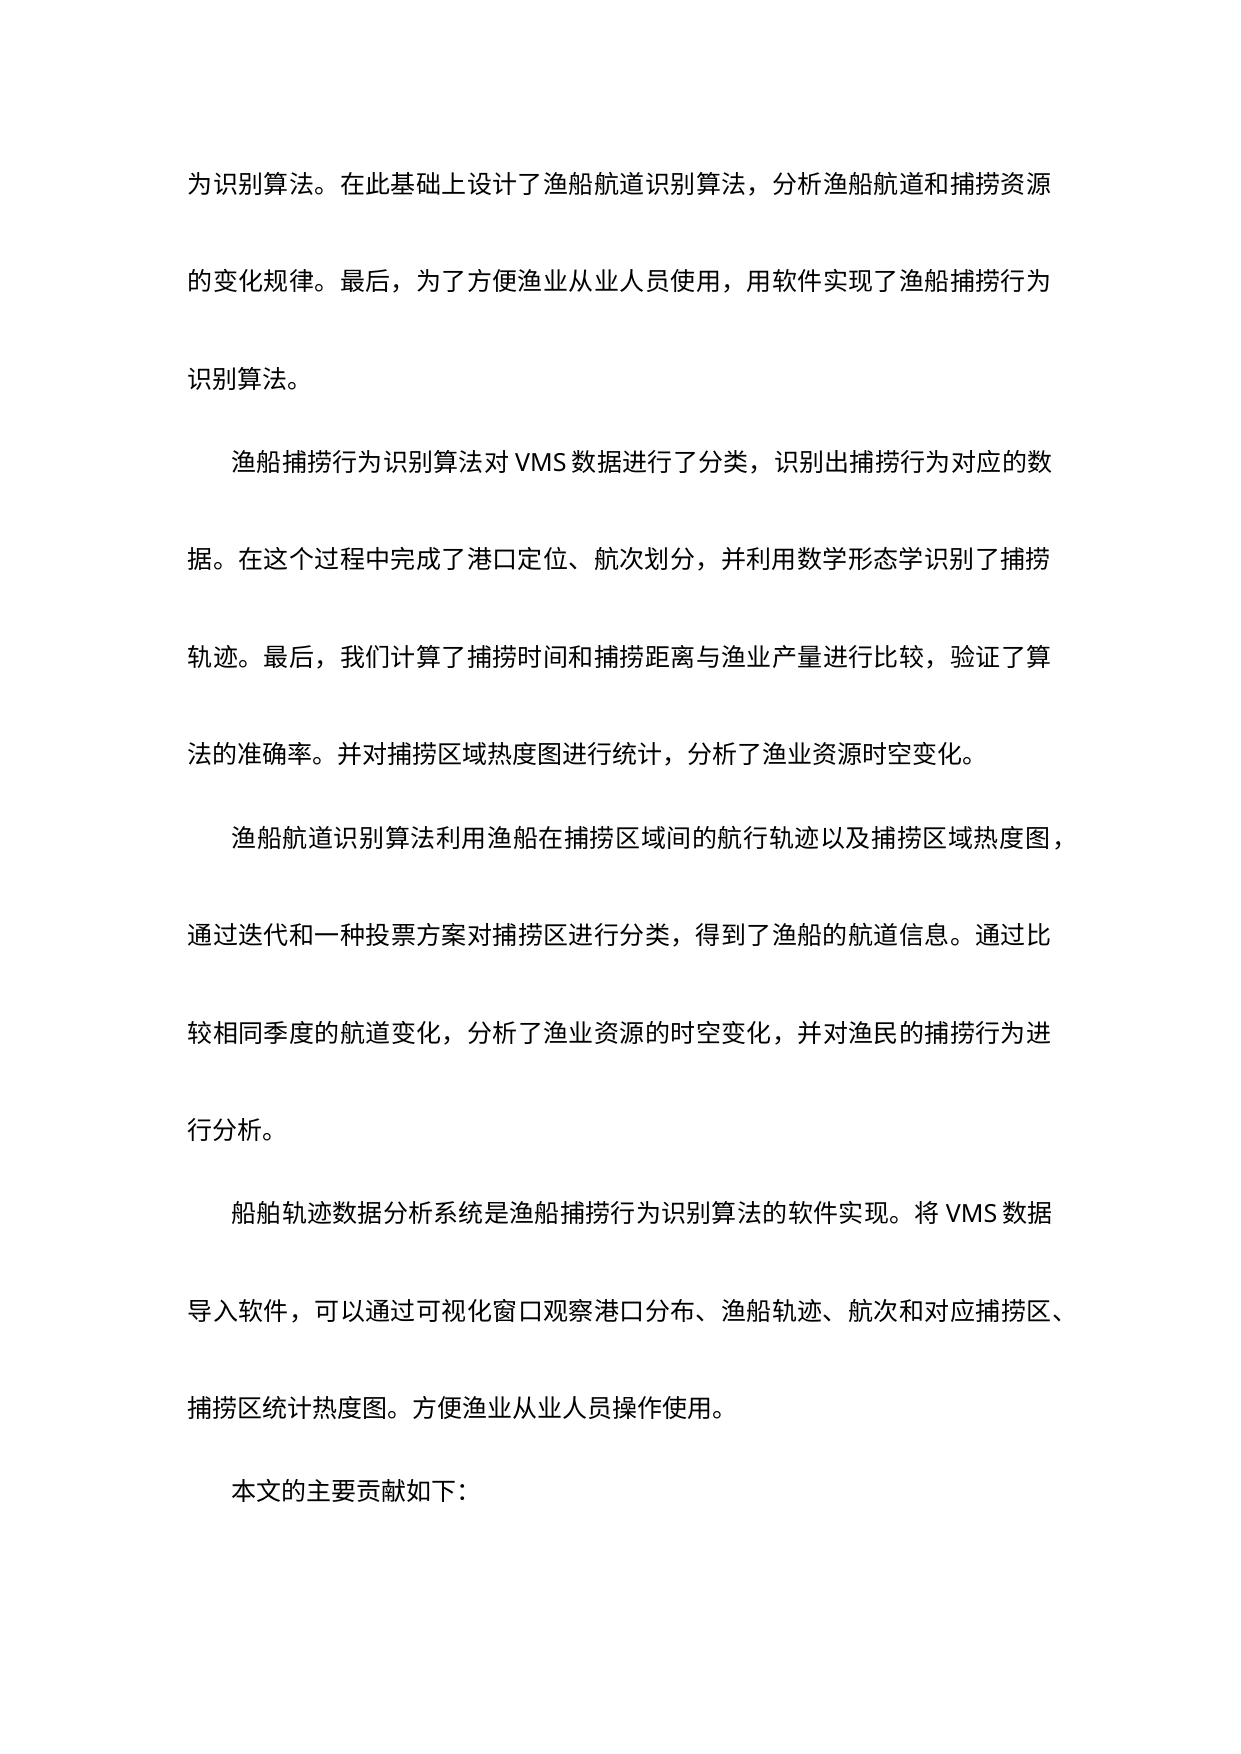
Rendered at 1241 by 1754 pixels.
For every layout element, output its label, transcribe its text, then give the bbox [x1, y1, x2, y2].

text 本文的主要贡献如下： [187, 1457, 1053, 1522]
text 渔船航道识别算法利用渔船在捕捞区域间的航行轨迹以及捕捞区域热度图，通过迭代和一种投票方案对捕捞区进行分类，得到了渔船的航道信息。通过比较相同季度的航道变化，分析了渔业资源的时空变化，并对渔民的捕捞行为进行分析。 [187, 804, 1053, 1161]
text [187, 150, 1053, 410]
text 船舶轨迹数据分析系统是渔船捕捞行为识别算法的软件实现。将VMS数据导入软件，可以通过可视化窗口观察港口分布、渔船轨迹、航次和对应捕捞区、捕捞区统计热度图。方便渔业从业人员操作使用。 [187, 1179, 1053, 1439]
text 渔船捕捞行为识别算法对VMS数据进行了分类，识别出捕捞行为对应的数据。在这个过程中完成了港口定位、航次划分，并利用数学形态学识别了捕捞轨迹。最后，我们计算了捕捞时间和捕捞距离与渔业产量进行比较，验证了算法的准确率。并对捕捞区域热度图进行统计，分析了渔业资源时空变化。 [187, 428, 1053, 786]
